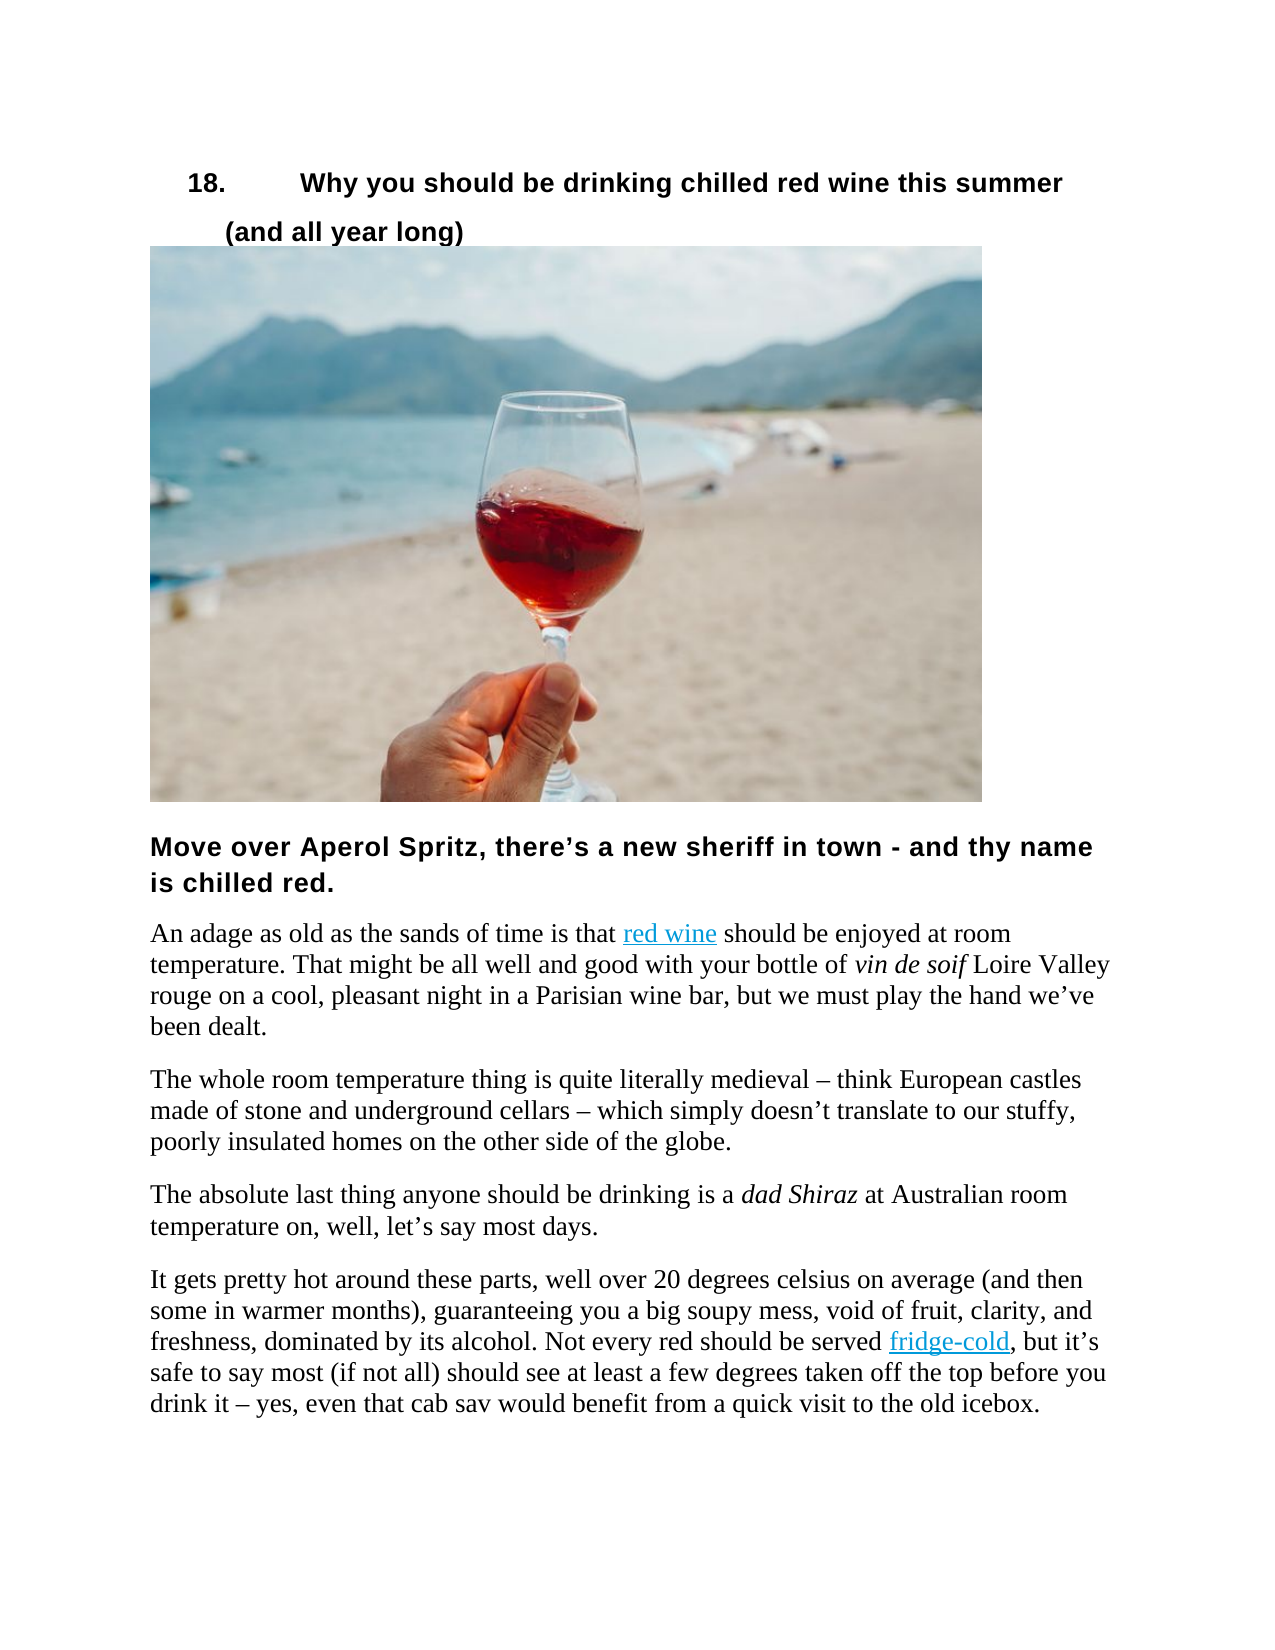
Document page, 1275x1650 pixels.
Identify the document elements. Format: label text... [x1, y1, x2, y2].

text An adage as old as the sands of time is that red wine should be enjoyed at room temperature. That might be all well and good with your bottle of vin de soif Loire Valley rouge on a cool, pleasant night in a Parisian wine bar, but we must play the hand we’ve been dealt. [150, 917, 1125, 1041]
text The absolute last thing anyone should be drinking is a dad Shiraz at Australian room temperature on, well, let’s say most days. [150, 1178, 1125, 1241]
subtitle Why you should be drinking chilled red wine this summer (and all year long) [187, 150, 1125, 247]
text Move over Aperol Spritz, there’s a new sheriff in town - and thy name is chilled red. [150, 826, 1125, 898]
picture [150, 246, 982, 802]
text It gets pretty hot around these parts, well over 20 degrees celsius on average (and then some in warmer months), guaranteeing you a big soupy mess, void of fruit, clarity, and freshness, dominated by its alcohol. Not every red should be served fridge-cold, but it’s safe to say most (if not all) should see at least a few degrees taken off the top before you drink it – yes, even that cab sav would benefit from a quick visit to the old icebox. [150, 1263, 1125, 1418]
text The whole room temperature thing is quite literally medieval – think European castles made of stone and underground cellars – which simply doesn’t translate to our stuffy, poorly insulated homes on the other side of the globe. [150, 1063, 1125, 1157]
